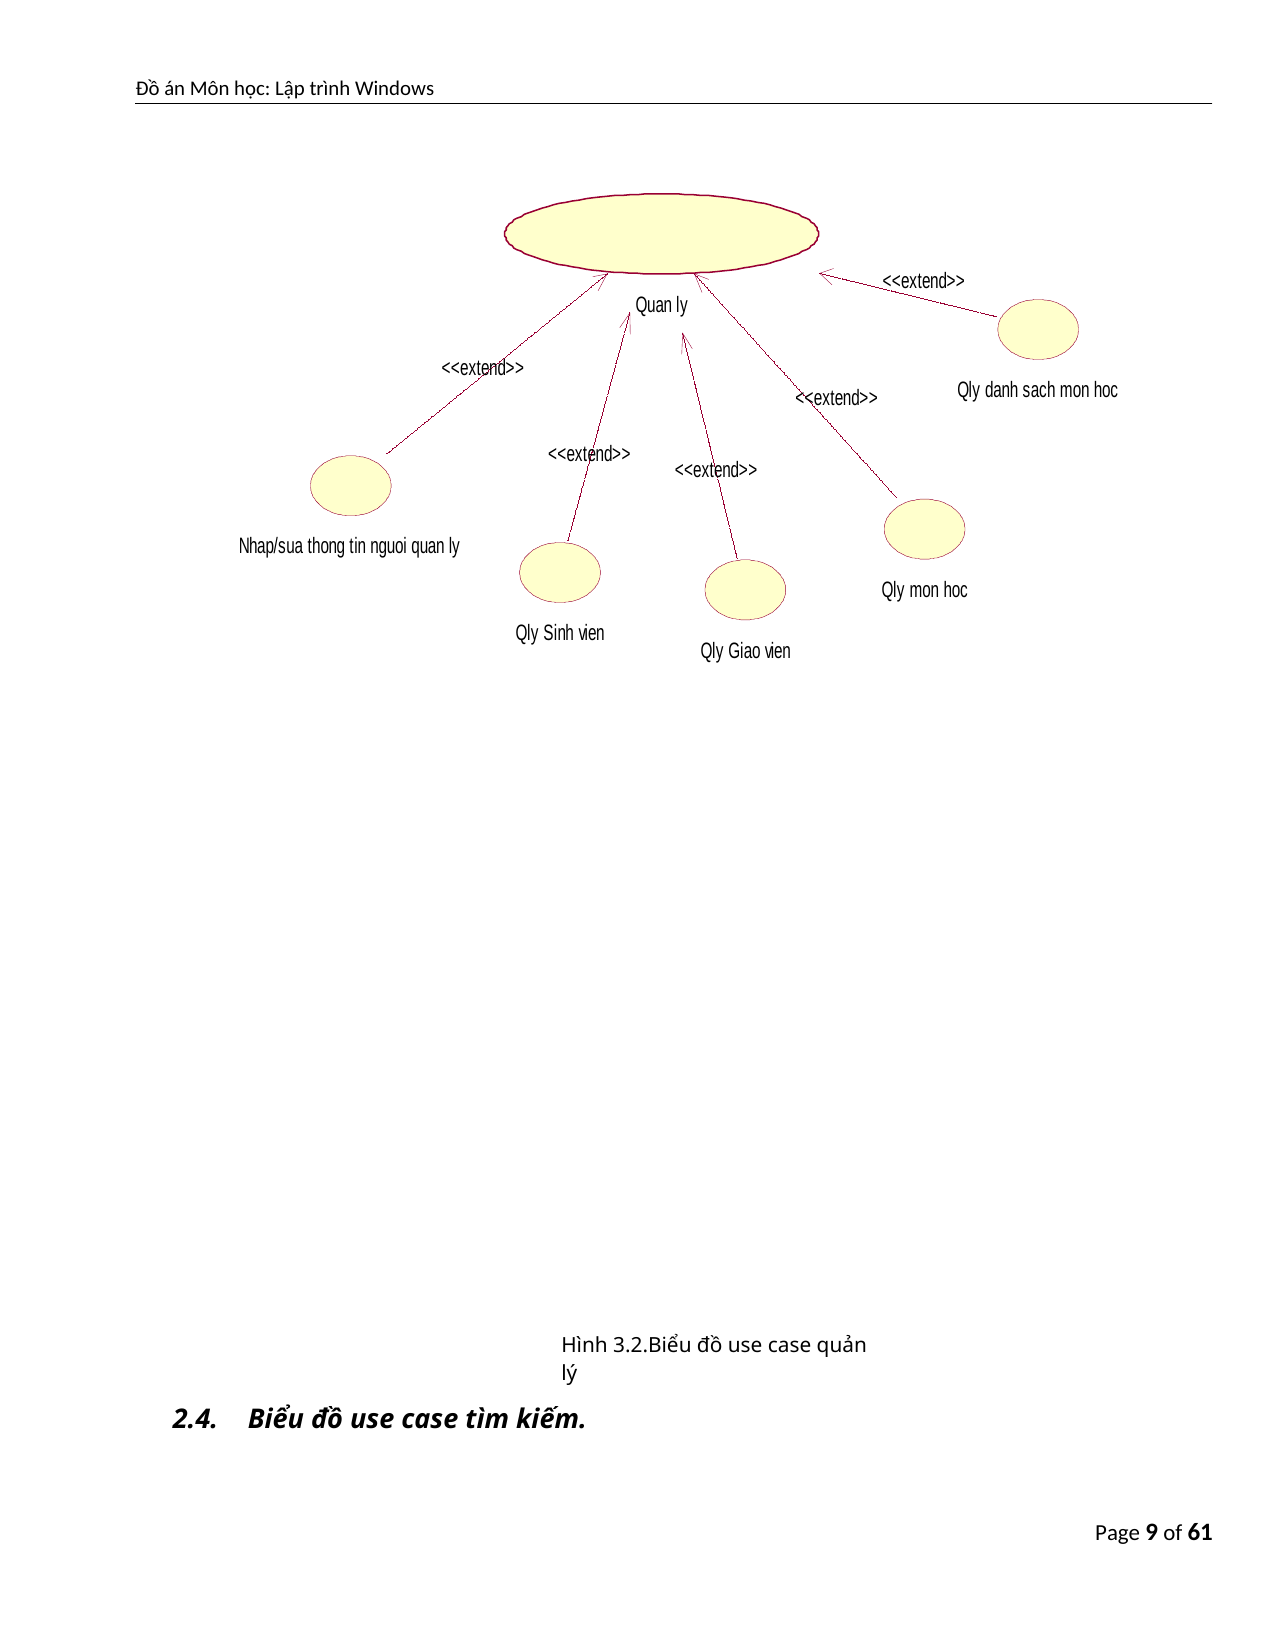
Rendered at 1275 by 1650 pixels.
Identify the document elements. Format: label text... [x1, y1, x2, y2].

table_header Hình 3.2.Biểu đồ use case quản lý [550, 1330, 886, 1387]
list Biểu đồ use case tìm kiếm. [173, 1399, 1212, 1436]
